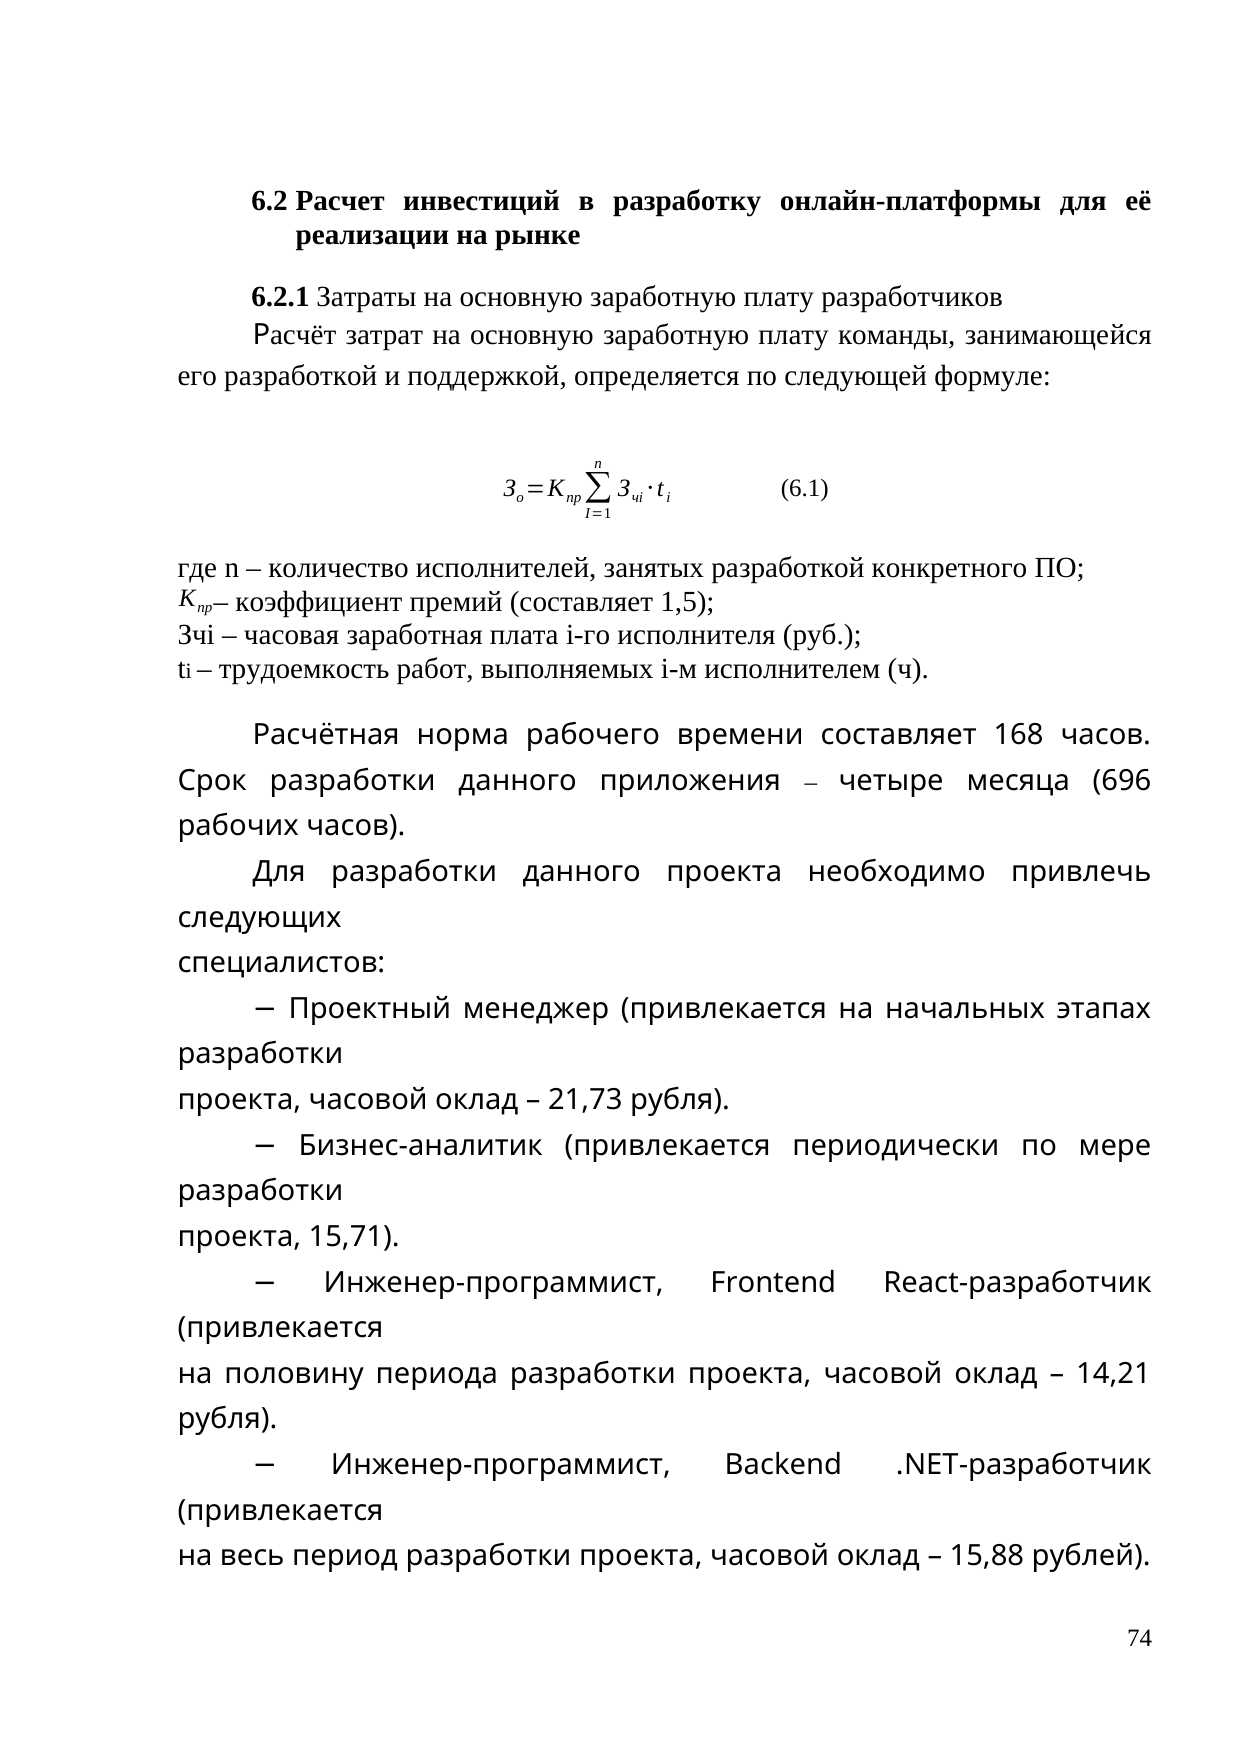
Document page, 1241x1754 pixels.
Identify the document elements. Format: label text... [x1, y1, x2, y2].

title Затраты на основную заработную плату разработчиков [251, 279, 1152, 313]
text − Бизнес-аналитик (привлекается периодически по мере разработки [177, 1124, 1152, 1209]
text − Проектный менеджер (привлекается на начальных этапах разработки [177, 987, 1152, 1072]
text – коэффициент премий (составляет 1,5); [177, 584, 1152, 617]
title Расчет инвестиций в разработку онлайн-платформы для её реализации на рынке [251, 183, 1152, 251]
text − Инженер-программист, Frontend React-разработчик (привлекается [177, 1261, 1152, 1346]
text ti – трудоемкость работ, выполняемых i-м исполнителем (ч). [177, 651, 1152, 684]
text проекта, 15,71). [177, 1215, 1152, 1255]
text (6.1) [177, 454, 1152, 521]
text на половину периода разработки проекта, часовой оклад – 14,21 рубля). [177, 1352, 1152, 1437]
text специалистов: [177, 942, 1152, 981]
text Расчёт затрат на основную заработную плату команды, занимающейся его разработкой и поддержкой, определяется по следующей формуле: [177, 313, 1152, 391]
text где n – количество исполнителей, занятых разработкой конкретного ПО; [177, 550, 1152, 584]
text − Инженер-программист, Backend .NET-разработчик (привлекается [177, 1443, 1152, 1529]
text проекта, часовой оклад – 21,73 рубля). [177, 1078, 1152, 1118]
text Для разработки данного проекта необходимо привлечь следующих [177, 850, 1152, 936]
text на весь период разработки проекта, часовой оклад – 15,88 рублей). [177, 1535, 1152, 1574]
text Зчi – часовая заработная плата i-го исполнителя (руб.); [177, 617, 1152, 651]
text Расчётная норма рабочего времени составляет 168 часов. Срок разработки данного приложения – четыре месяца (696 рабочих часов). [177, 713, 1152, 844]
